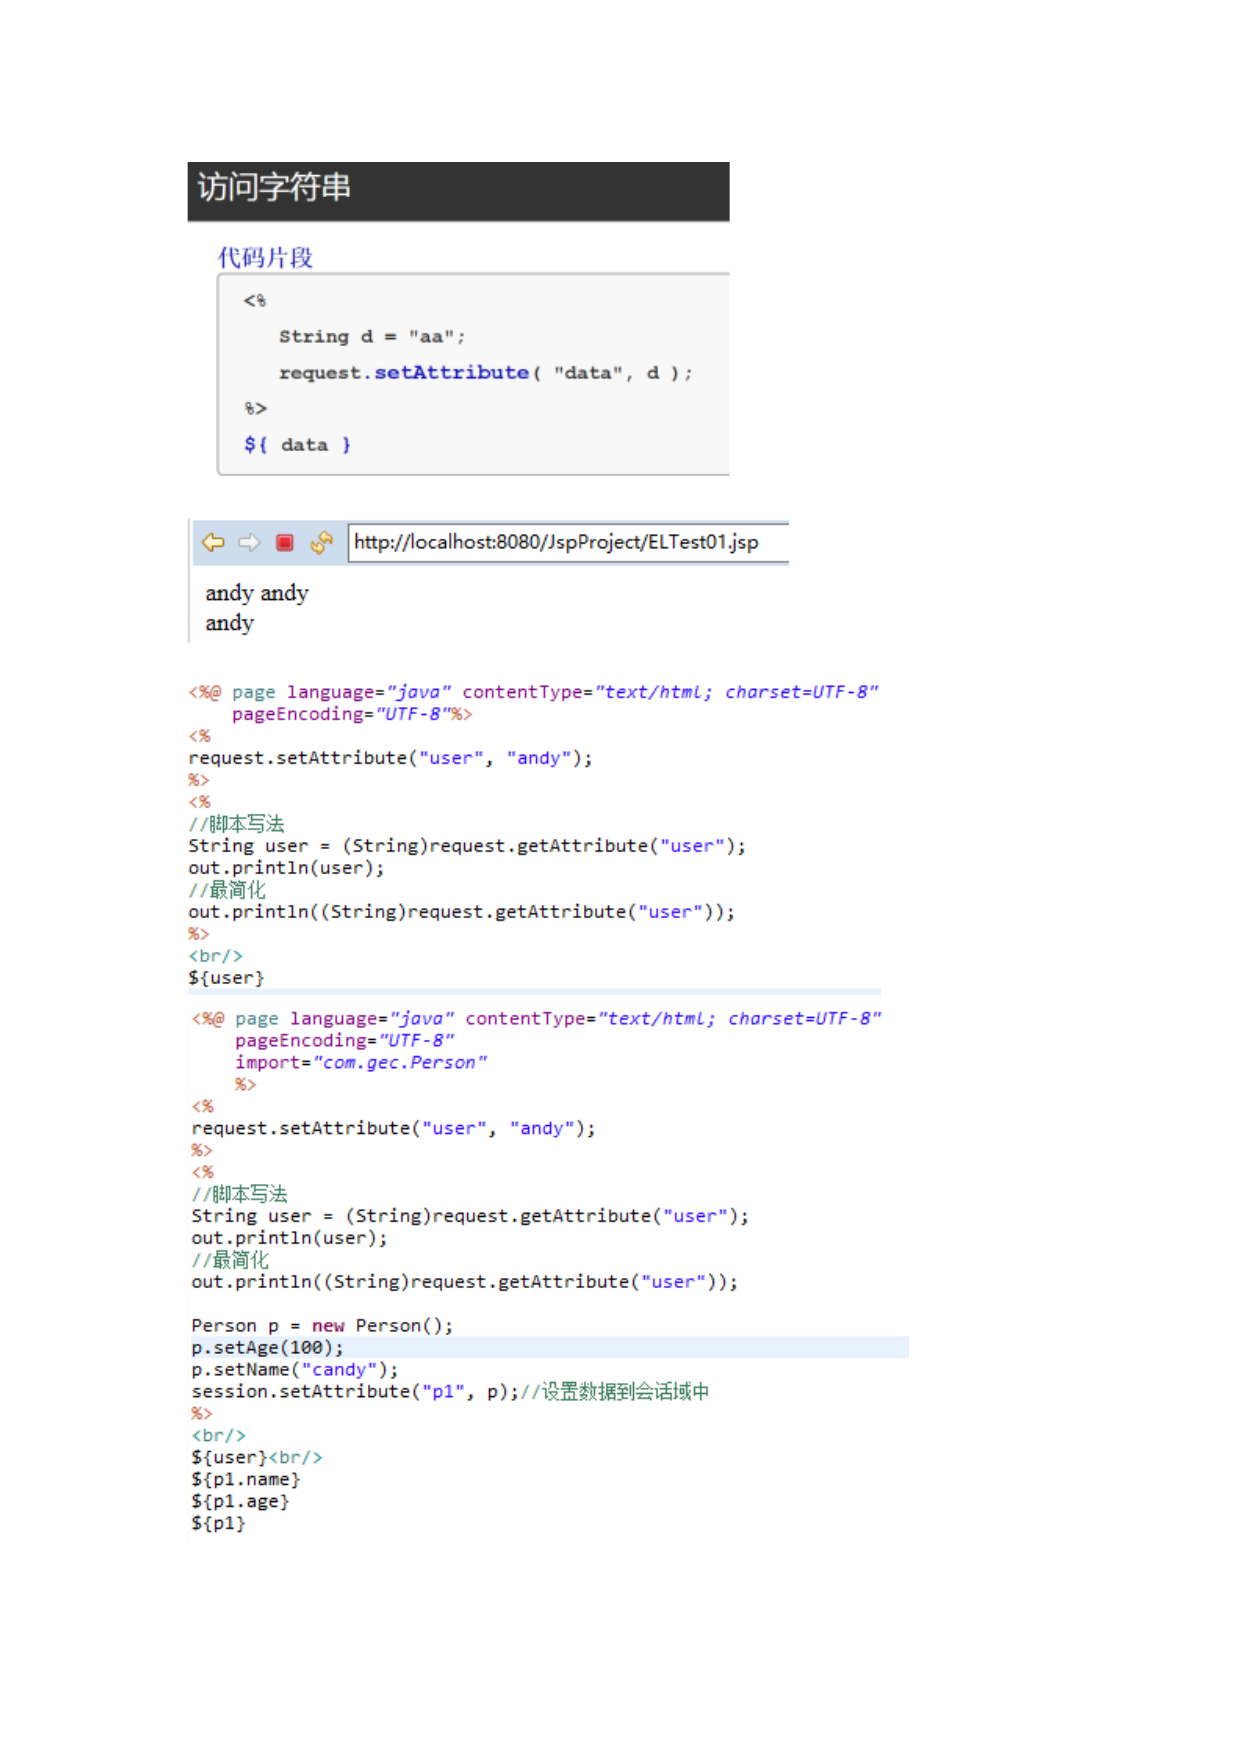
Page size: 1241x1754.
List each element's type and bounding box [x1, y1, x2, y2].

picture [187, 519, 789, 643]
picture [187, 682, 882, 995]
picture [187, 1007, 910, 1545]
picture [187, 162, 730, 498]
